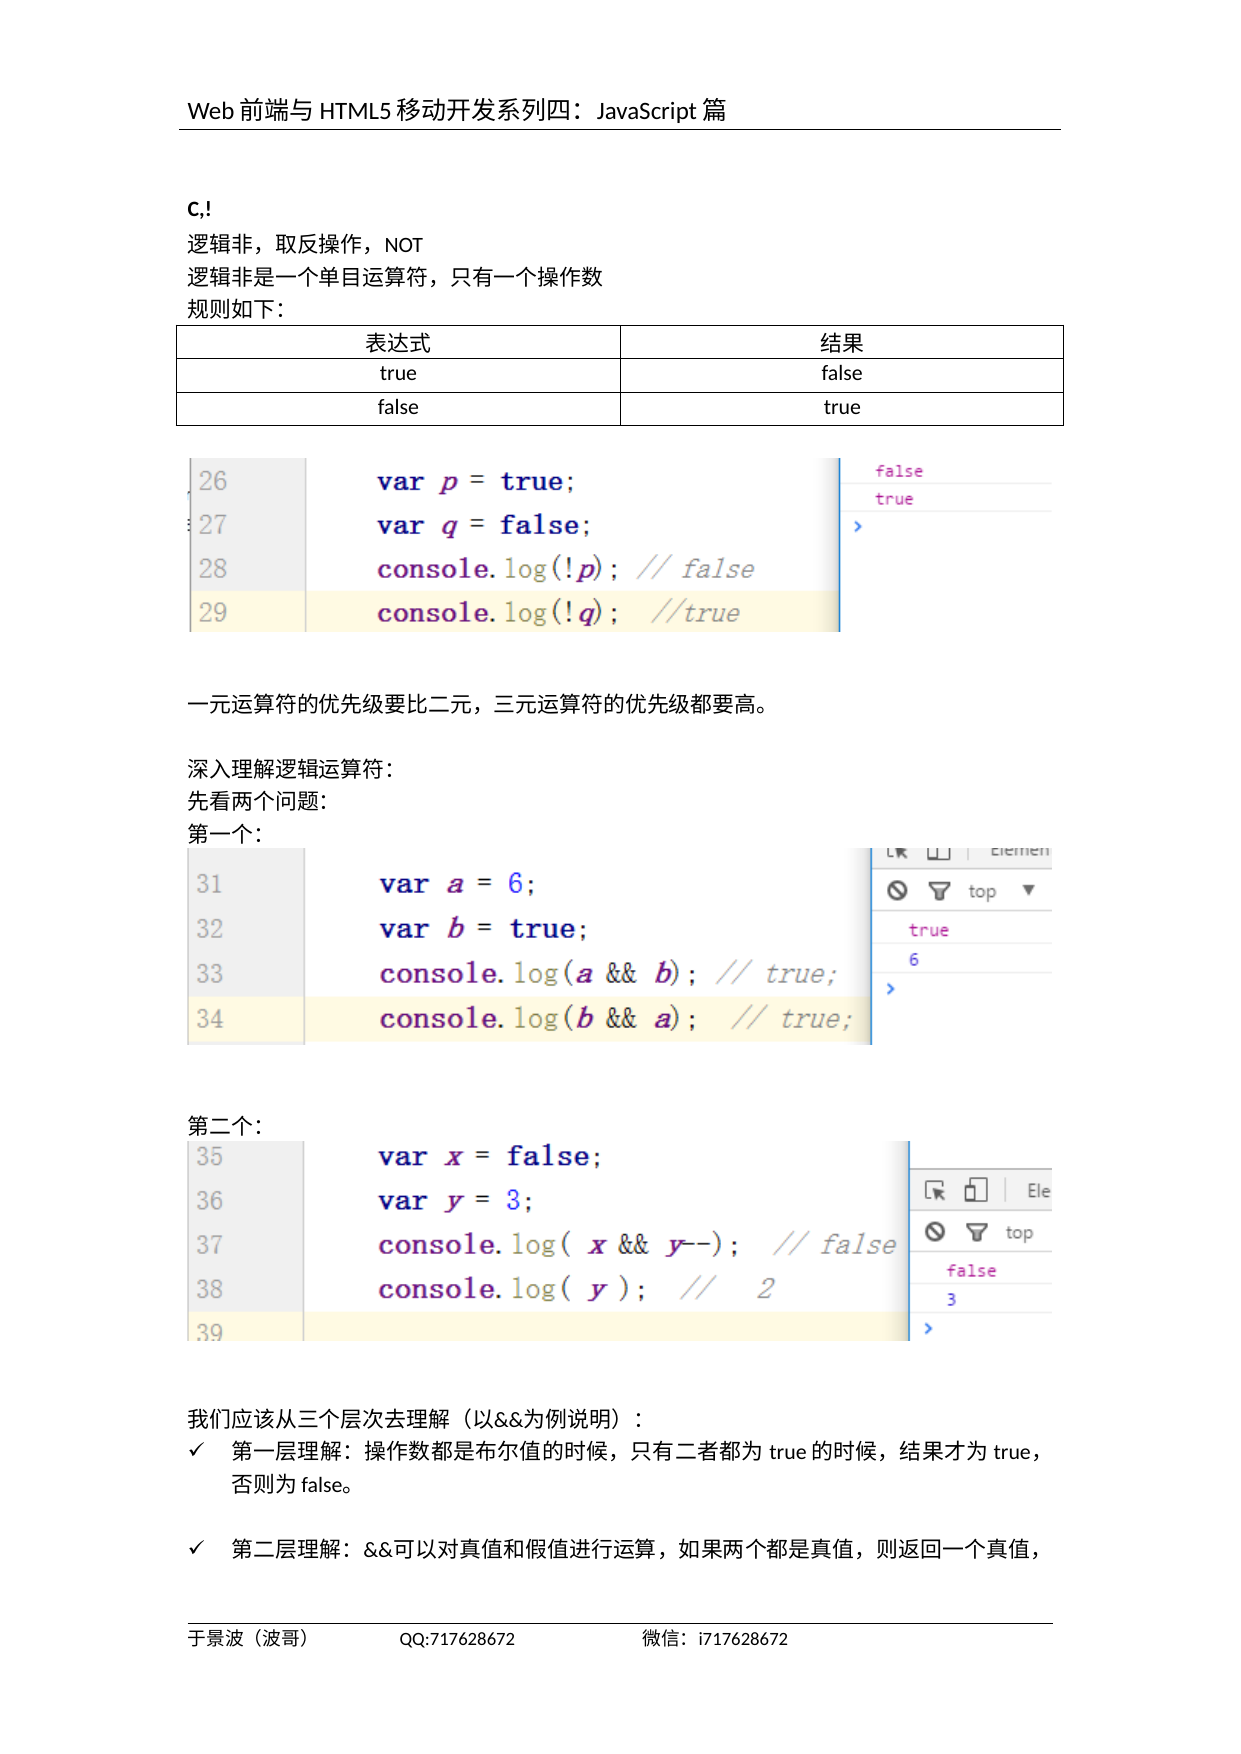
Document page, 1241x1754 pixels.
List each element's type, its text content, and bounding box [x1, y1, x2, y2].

text 第一个： [187, 816, 1053, 849]
table_cell true [621, 393, 1063, 425]
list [187, 1531, 1053, 1564]
text 一元运算符的优先级要比二元，三元运算符的优先级都要高。 [187, 686, 1053, 719]
text 我们应该从三个层次去理解（以&&为例说明）： [187, 1401, 1053, 1434]
text C,! [187, 194, 1053, 227]
text 规则如下： [187, 292, 1053, 324]
text 深入理解逻辑运算符： [187, 751, 1053, 784]
table_header 结果 [621, 326, 1063, 358]
table_cell false [621, 359, 1063, 392]
text 先看两个问题： [187, 784, 1053, 816]
text 逻辑非，取反操作，NOT [187, 227, 1053, 259]
picture [187, 848, 1052, 1045]
text 第二个： [187, 1109, 1053, 1141]
picture [187, 1141, 1052, 1341]
table_header 表达式 [177, 326, 620, 358]
table_cell false [177, 393, 620, 425]
list 第一层理解：操作数都是布尔值的时候，只有二者都为true的时候，结果才为true，否则为false。 [187, 1434, 1053, 1499]
picture [187, 458, 1052, 632]
table_cell true [177, 359, 620, 392]
text 逻辑非是一个单目运算符，只有一个操作数 [187, 259, 1053, 292]
